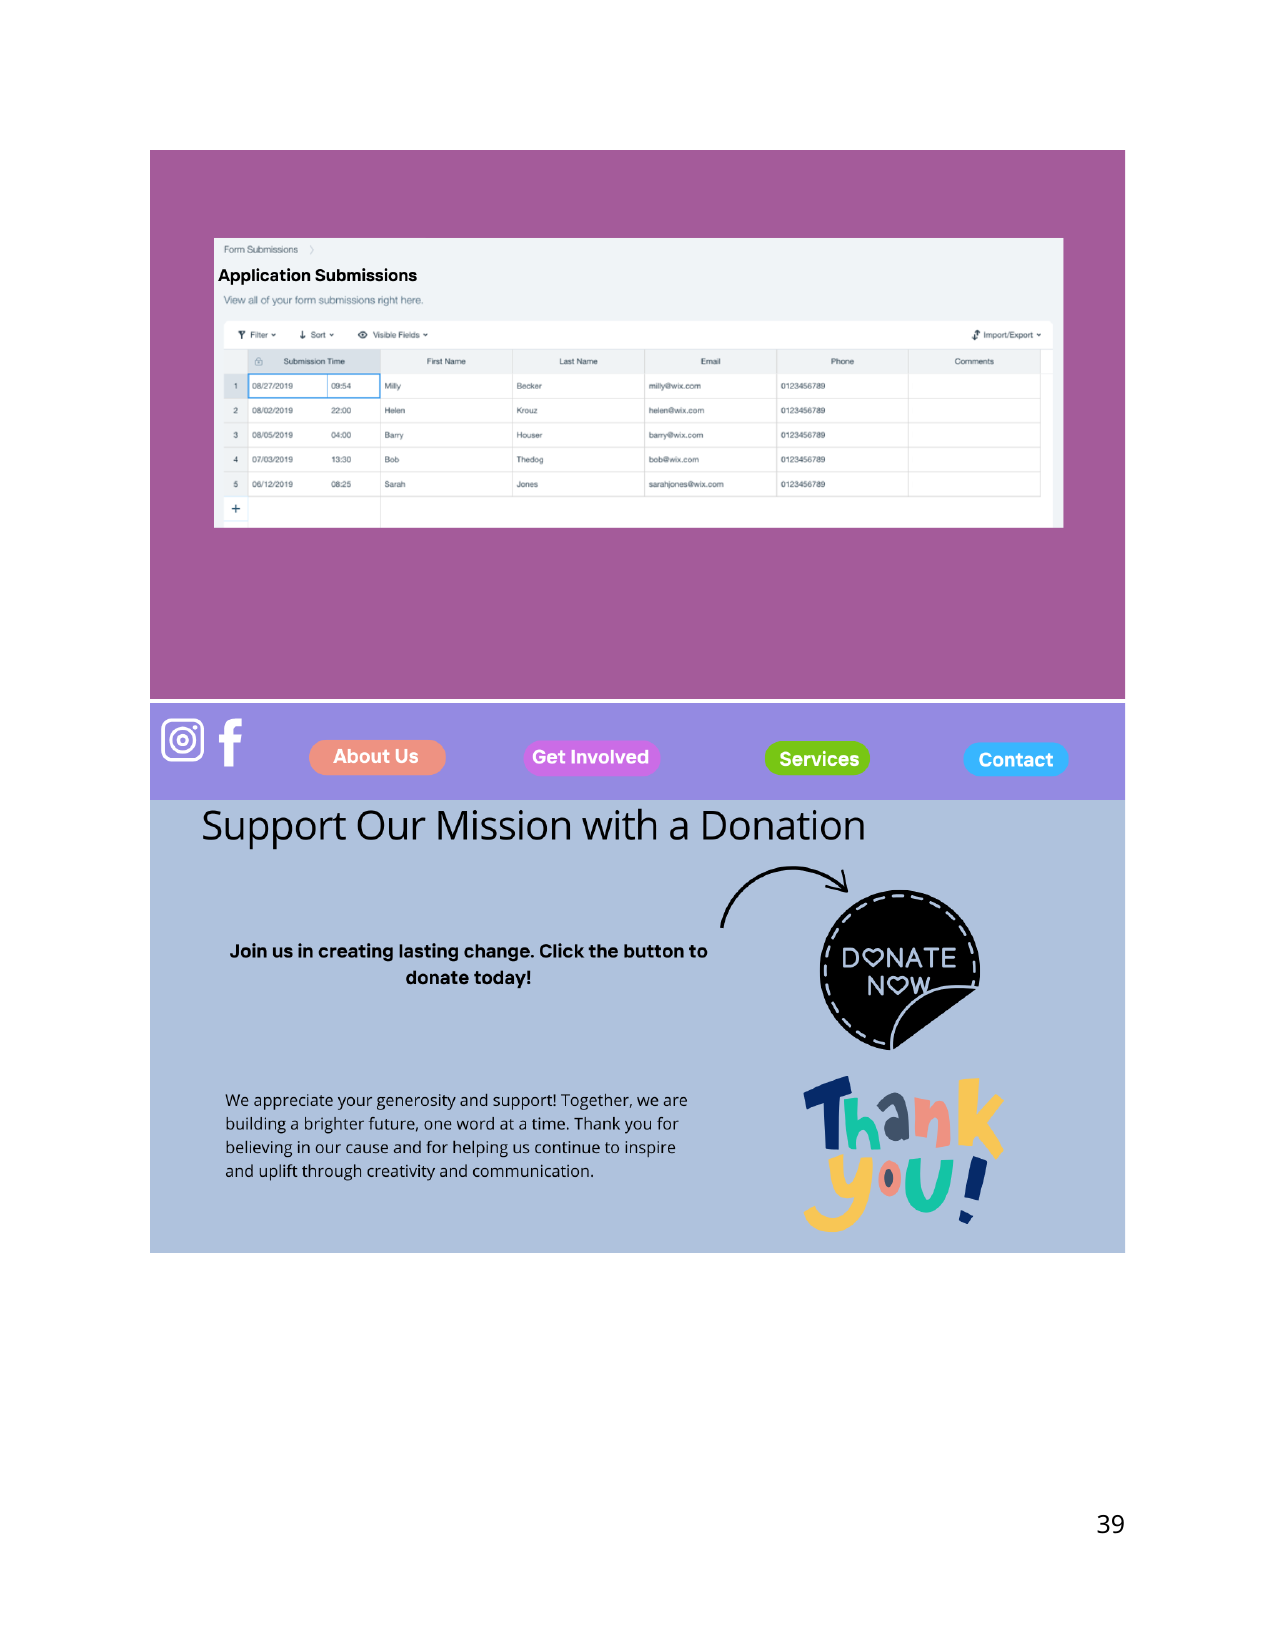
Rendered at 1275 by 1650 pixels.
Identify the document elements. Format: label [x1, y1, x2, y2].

picture [150, 150, 1125, 699]
picture [150, 703, 1125, 1253]
